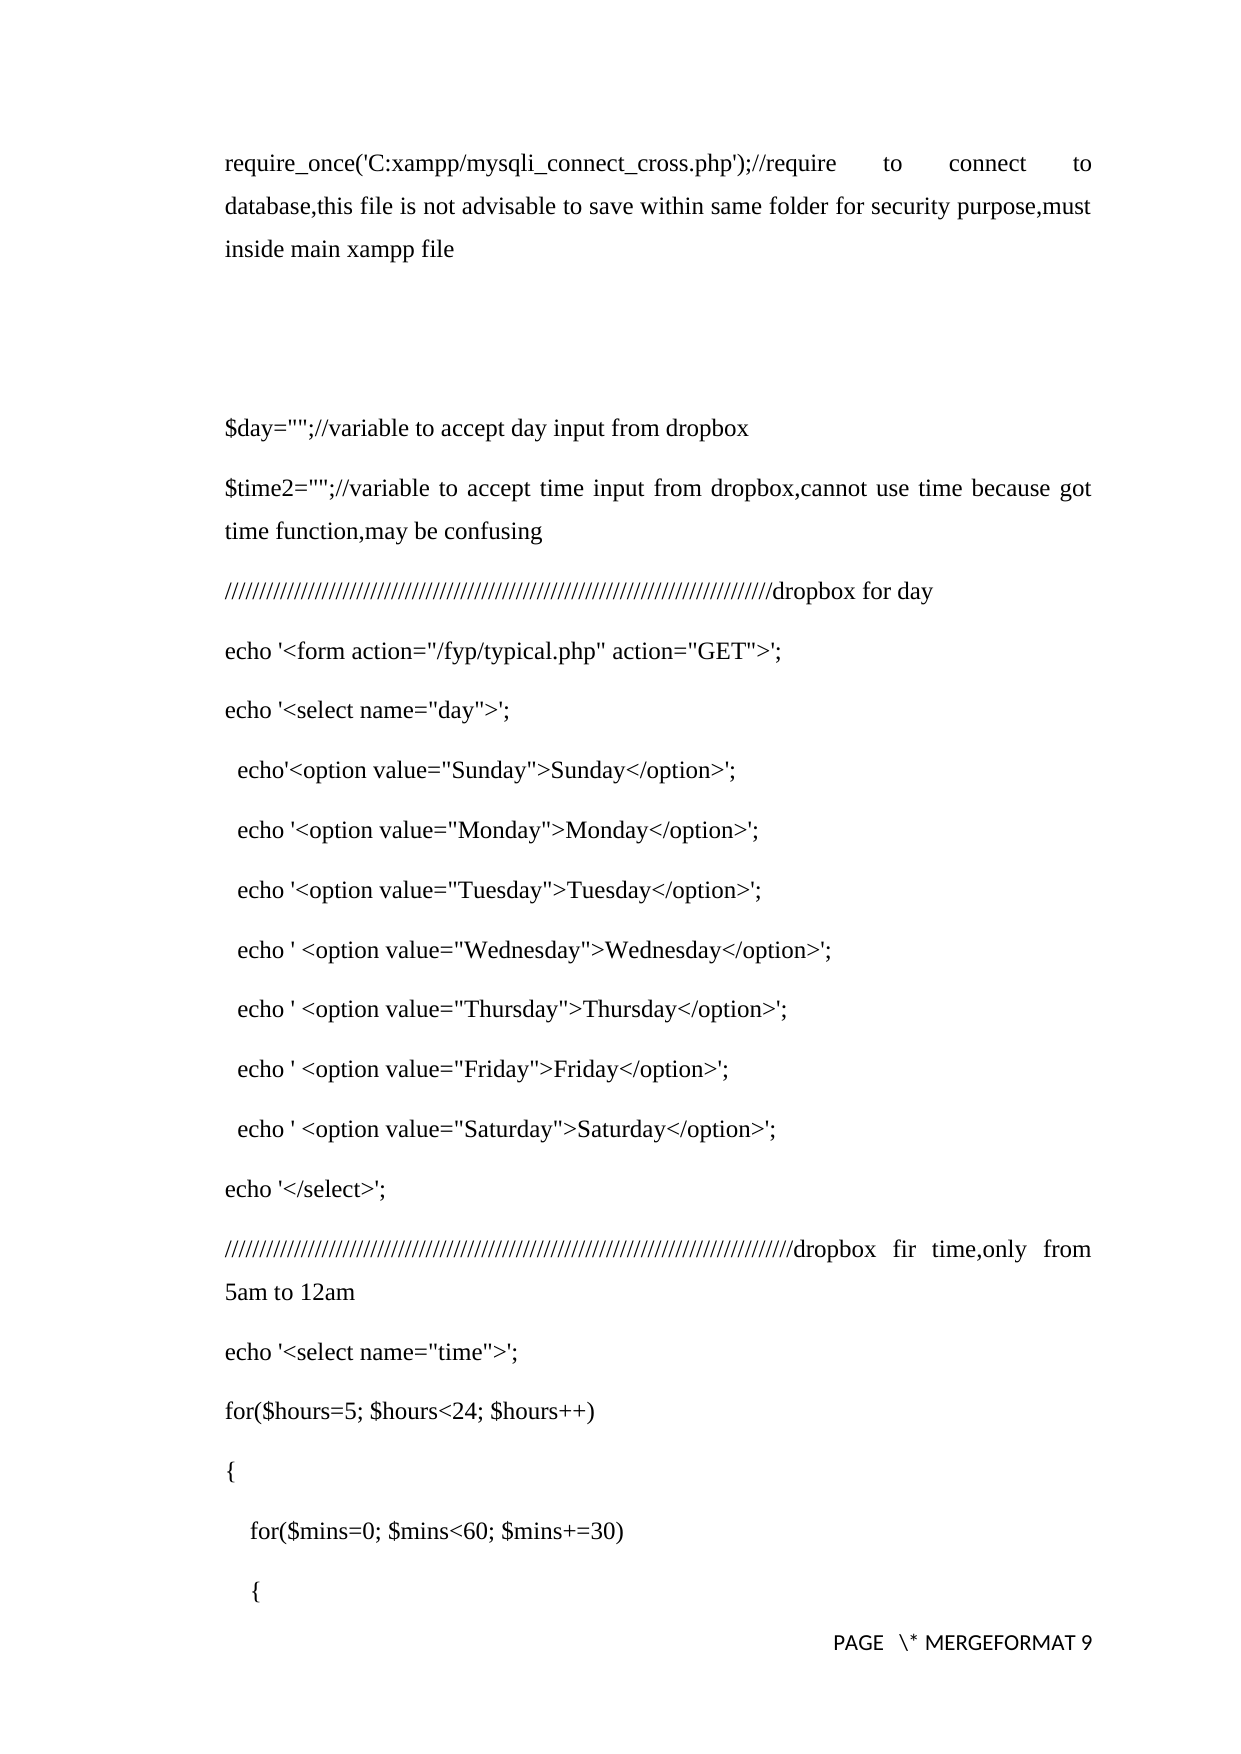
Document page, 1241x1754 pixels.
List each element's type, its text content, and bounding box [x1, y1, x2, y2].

text echo ' <option value="Friday">Friday</option>'; [224, 1054, 1092, 1083]
text $time2="";//variable to accept time input from dropbox,cannot use time because got time function,may be confusing [224, 473, 1092, 545]
text //////////////////////////////////////////////////////////////////////////////////dropbox fir time,only from 5am to 12am [224, 1234, 1092, 1306]
text echo '<option value="Monday">Monday</option>'; [224, 815, 1092, 844]
text for($mins=0; $mins<60; $mins+=30) [224, 1516, 1092, 1545]
text echo '<form action="/fyp/typical.php" action="GET">'; [224, 636, 1092, 664]
text echo ' <option value="Saturday">Saturday</option>'; [224, 1114, 1092, 1143]
text $day="";//variable to accept day input from dropbox [224, 413, 1092, 442]
text { [224, 1456, 1092, 1485]
text for($hours=5; $hours<24; $hours++) [224, 1396, 1092, 1425]
text echo '<select name="time">'; [224, 1337, 1092, 1365]
text echo'<option value="Sunday">Sunday</option>'; [224, 755, 1092, 784]
text echo ' <option value="Wednesday">Wednesday</option>'; [224, 935, 1092, 963]
text { [224, 1576, 1092, 1604]
text echo '</select>'; [224, 1174, 1092, 1203]
text echo ' <option value="Thursday">Thursday</option>'; [224, 994, 1092, 1023]
text require_once('C:xampp/mysqli_connect_cross.php');//require to connect to database,this file is not advisable to save within same folder for security purpose,must inside main xampp file [224, 148, 1092, 263]
text echo '<option value="Tuesday">Tuesday</option>'; [224, 875, 1092, 904]
text echo '<select name="day">'; [224, 696, 1092, 724]
text ///////////////////////////////////////////////////////////////////////////////dropbox for day [224, 576, 1092, 605]
